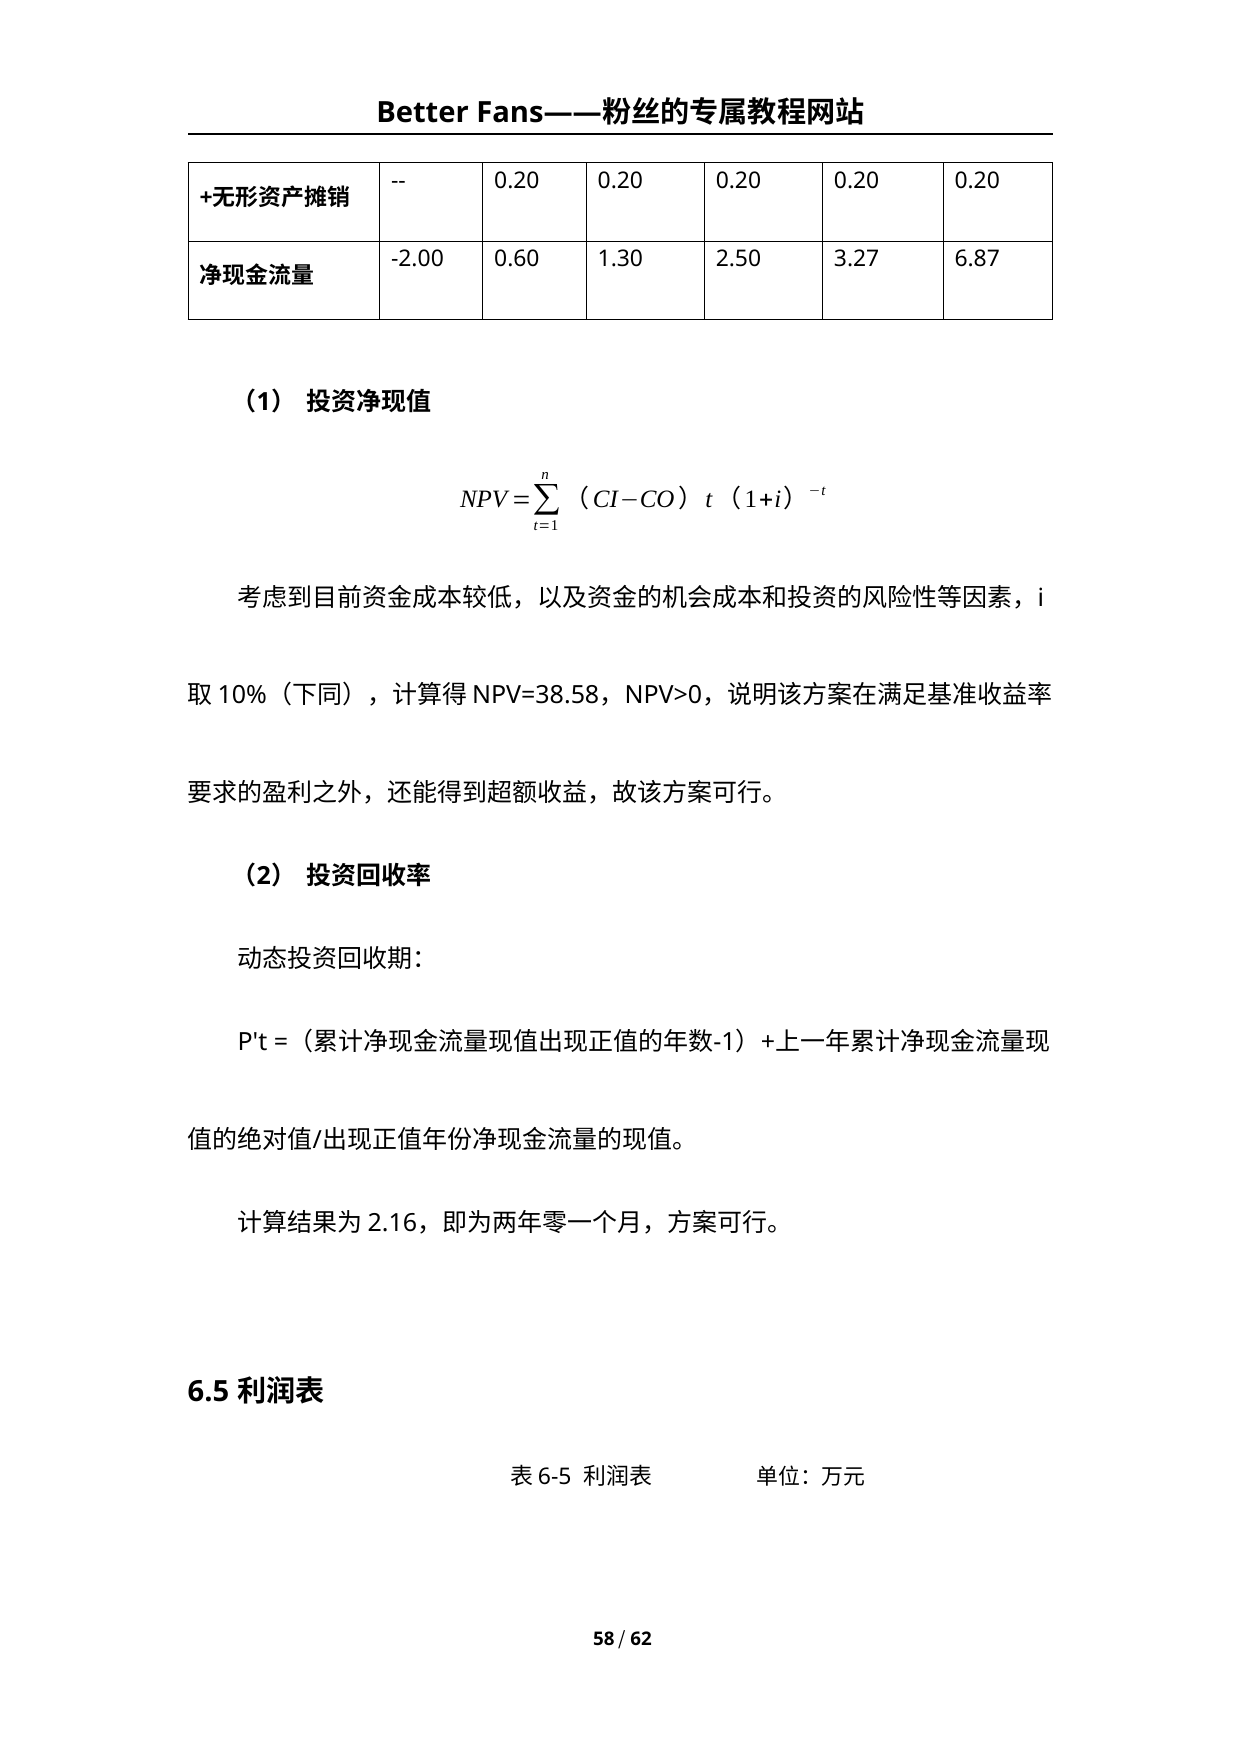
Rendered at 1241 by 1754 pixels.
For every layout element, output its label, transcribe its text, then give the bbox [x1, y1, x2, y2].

table_cell 0.60 [483, 242, 586, 319]
table_cell 0.20 [483, 163, 586, 241]
text 表6-5 利润表 单位：万元 [231, 1442, 1053, 1507]
text 考虑到目前资金成本较低，以及资金的机会成本和投资的风险性等因素，i取10%（下同），计算得NPV=38.58，NPV>0，说明该方案在满足基准收益率要求的盈利之外，还能得到超额收益，故该方案可行。 [187, 563, 1053, 823]
table_cell -- [380, 163, 482, 241]
list 投资净现值 [231, 367, 1053, 432]
table_cell 0.20 [944, 163, 1052, 241]
table_cell 净现金流量 [189, 242, 379, 319]
text 动态投资回收期： [187, 924, 1053, 989]
table_cell 6.87 [944, 242, 1052, 319]
table_cell 0.20 [587, 163, 704, 241]
text 6.5 利润表 [187, 1356, 1053, 1421]
table_cell 1.30 [587, 242, 704, 319]
list 投资回收率 [231, 841, 1053, 906]
table_cell -2.00 [380, 242, 482, 319]
table_cell 0.20 [705, 163, 822, 241]
table_cell 0.20 [823, 163, 943, 241]
text 计算结果为2.16，即为两年零一个月，方案可行。 [187, 1188, 1053, 1253]
table_cell 2.50 [705, 242, 822, 319]
table_cell +无形资产摊销 [189, 163, 379, 241]
text P't =（累计净现金流量现值出现正值的年数-1）+上一年累计净现金流量现值的绝对值/出现正值年份净现金流量的现值。 [187, 1007, 1053, 1170]
table_cell 3.27 [823, 242, 943, 319]
